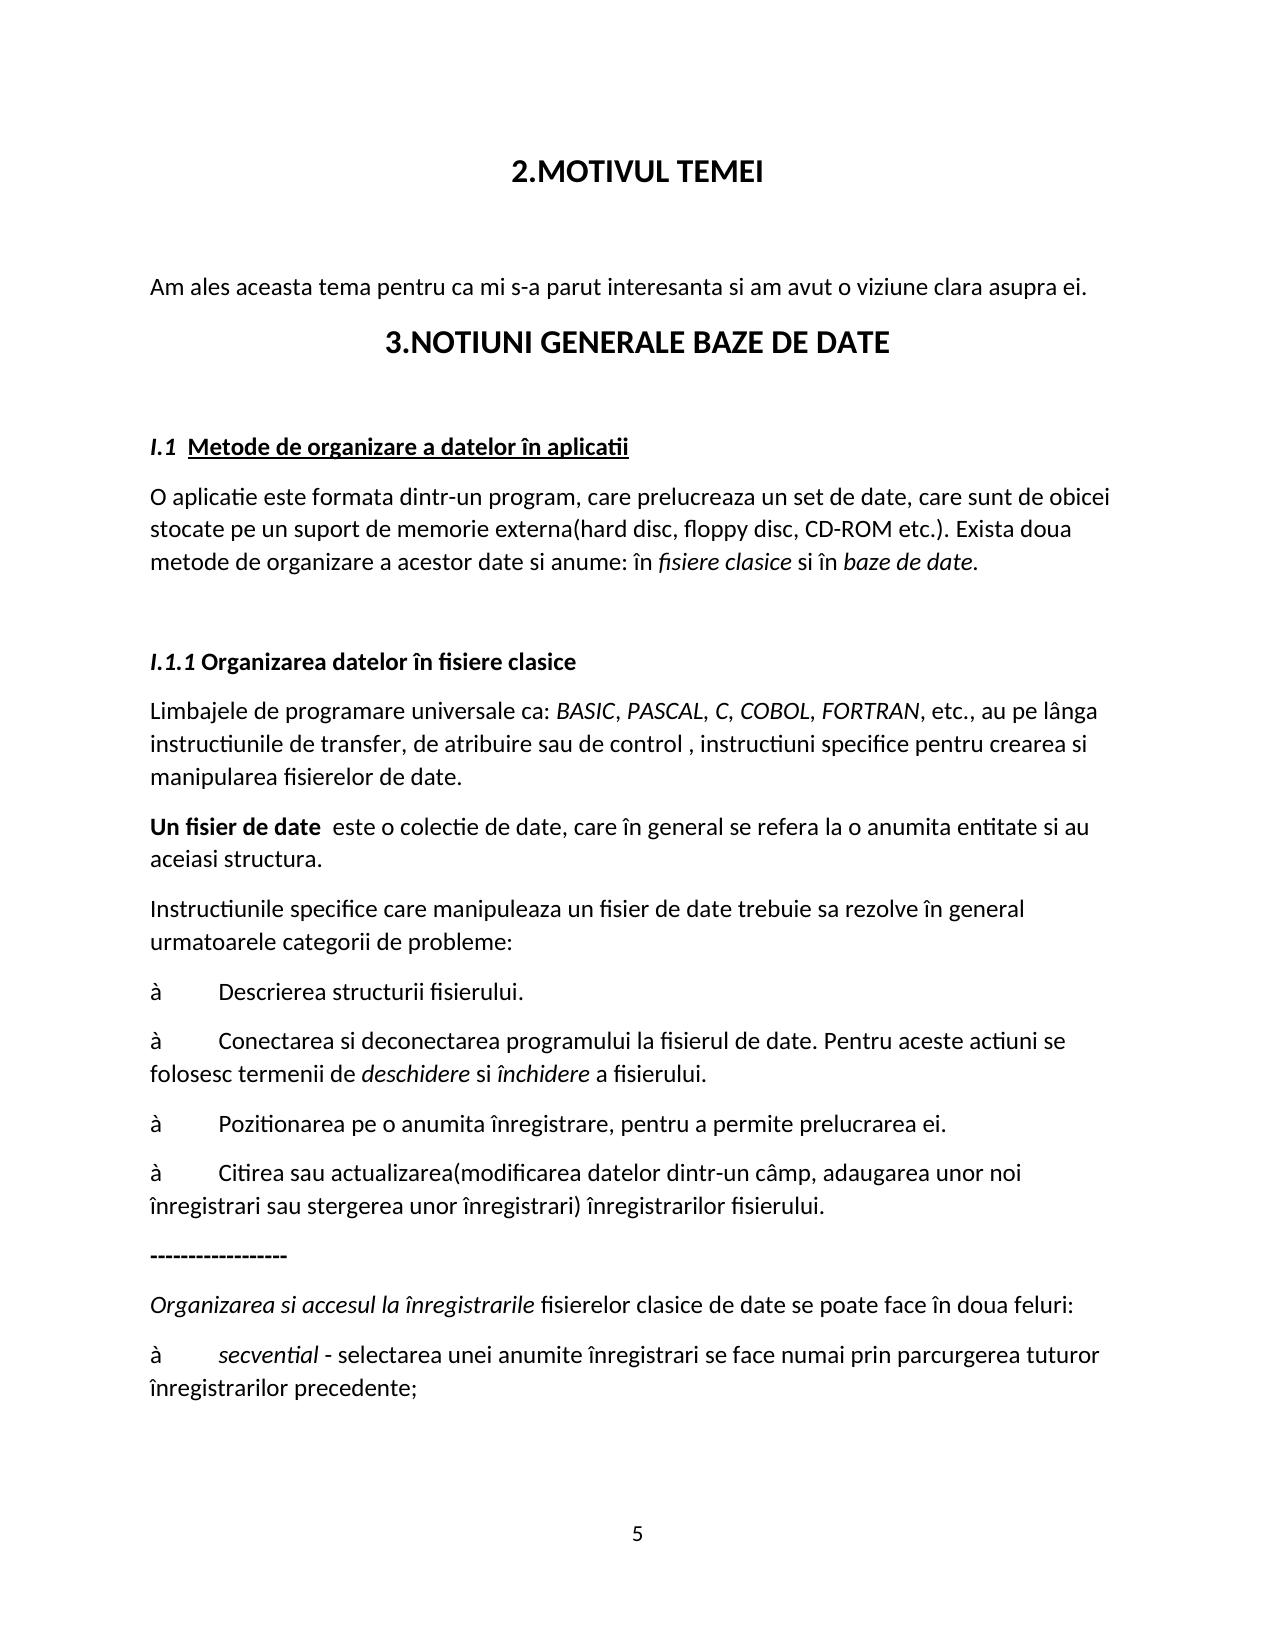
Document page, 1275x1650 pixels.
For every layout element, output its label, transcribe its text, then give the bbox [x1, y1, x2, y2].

text à Conectarea si deconectarea programului la fisierul de date. Pentru aceste actiuni se folosesc termenii de deschidere si închidere a fisierului. [150, 1025, 1125, 1089]
text ------------------ [150, 1240, 1125, 1270]
text à Descrierea structurii fisierului. [150, 976, 1125, 1006]
text à Pozitionarea pe o anumita înregistrare, pentru a permite prelucrarea ei. [150, 1108, 1125, 1138]
text O aplicatie este formata dintr-un program, care prelucreaza un set de date, care sunt de obicei stocate pe un suport de memorie externa(hard disc, floppy disc, CD-ROM etc.). Exista doua metode de organizare a acestor date si anume: în fisiere clasice si în baze de date. [150, 481, 1125, 577]
text Limbajele de programare universale ca: BASIC, PASCAL, C, COBOL, FORTRAN, etc., au pe lânga instructiunile de transfer, de atribuire sau de control , instructiuni specifice pentru crearea si manipularea fisierelor de date. [150, 695, 1125, 792]
text 3.NOTIUNI GENERALE BAZE DE DATE [150, 321, 1125, 362]
text 2.MOTIVUL TEMEI [150, 150, 1125, 191]
text Am ales aceasta tema pentru ca mi s-a parut interesanta si am avut o viziune clara asupra ei. [150, 271, 1125, 302]
text à Citirea sau actualizarea(modificarea datelor dintr-un câmp, adaugarea unor noi înregistrari sau stergerea unor înregistrari) înregistrarilor fisierului. [150, 1157, 1125, 1221]
text à secvential - selectarea unei anumite înregistrari se face numai prin parcurgerea tuturor înregistrarilor precedente; [150, 1339, 1125, 1402]
text Organizarea si accesul la înregistrarile fisierelor clasice de date se poate face în doua feluri: [150, 1289, 1125, 1320]
text Instructiunile specifice care manipuleaza un fisier de date trebuie sa rezolve în general urmatoarele categorii de probleme: [150, 893, 1125, 957]
text Un fisier de date este o colectie de date, care în general se refera la o anumita entitate si au aceiasi structura. [150, 811, 1125, 874]
text I.1 Metode de organizare a datelor în aplicatii [150, 431, 1125, 462]
text I.1.1 Organizarea datelor în fisiere clasice [150, 646, 1125, 676]
